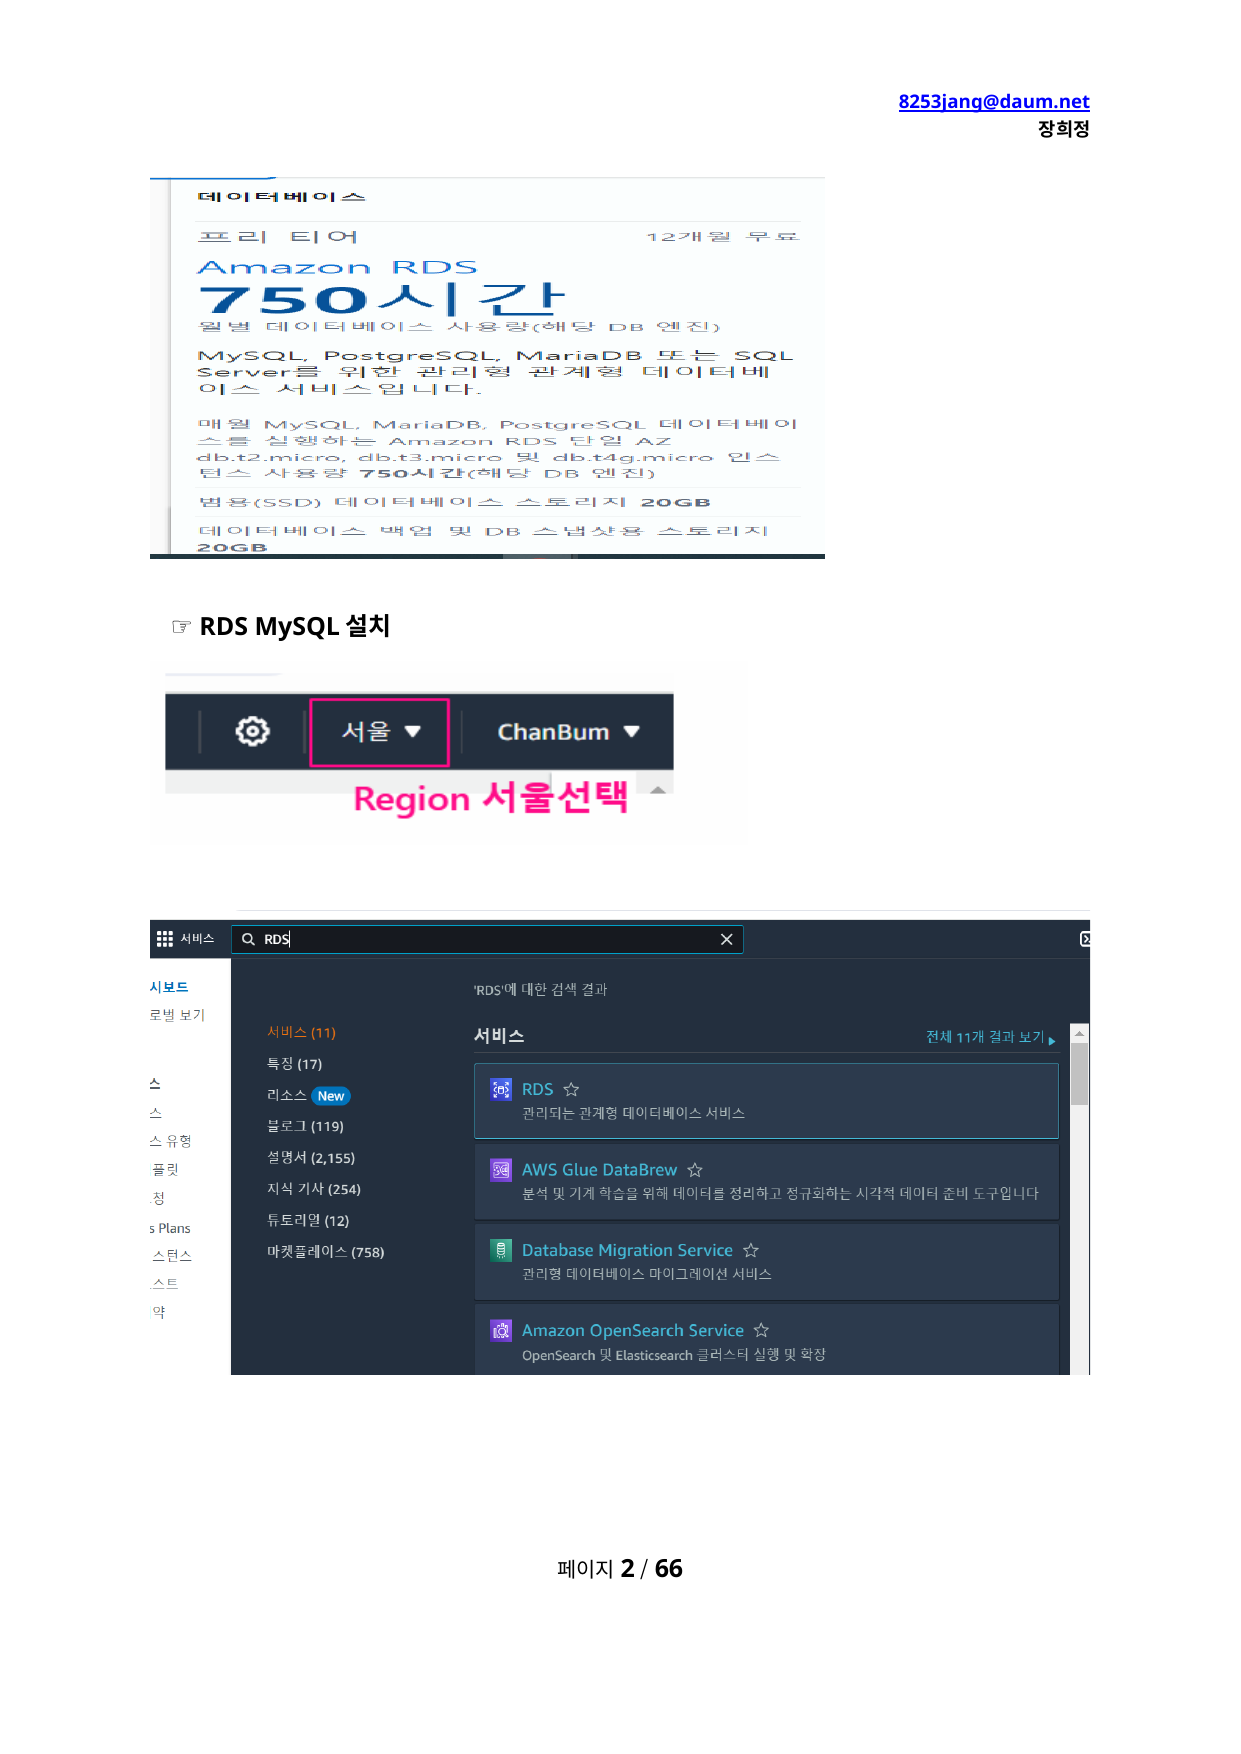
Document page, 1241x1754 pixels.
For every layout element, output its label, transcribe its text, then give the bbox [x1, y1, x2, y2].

picture [150, 910, 1091, 1375]
picture [150, 661, 749, 845]
picture [150, 177, 825, 559]
list ☞ RDS MySQL설치 [150, 606, 1090, 642]
